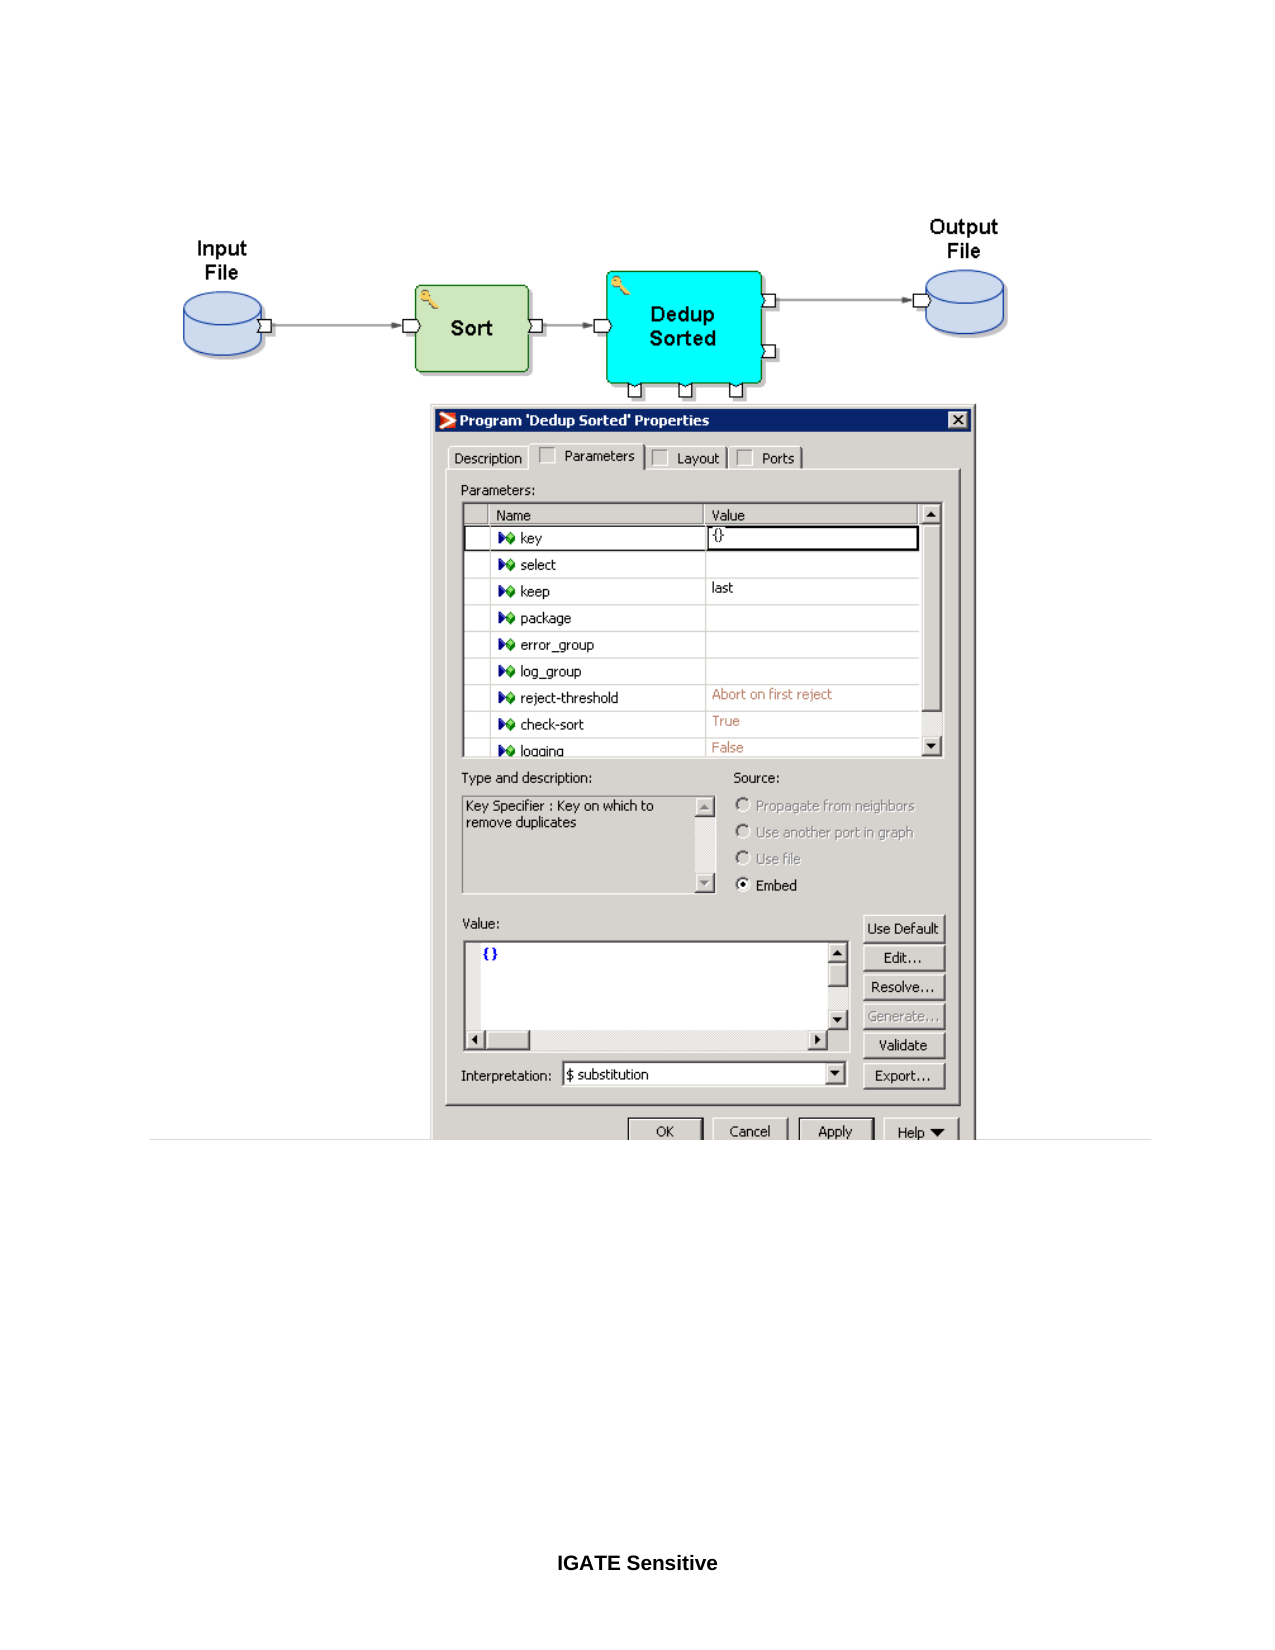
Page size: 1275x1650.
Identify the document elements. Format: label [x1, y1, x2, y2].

picture [150, 150, 1152, 1140]
